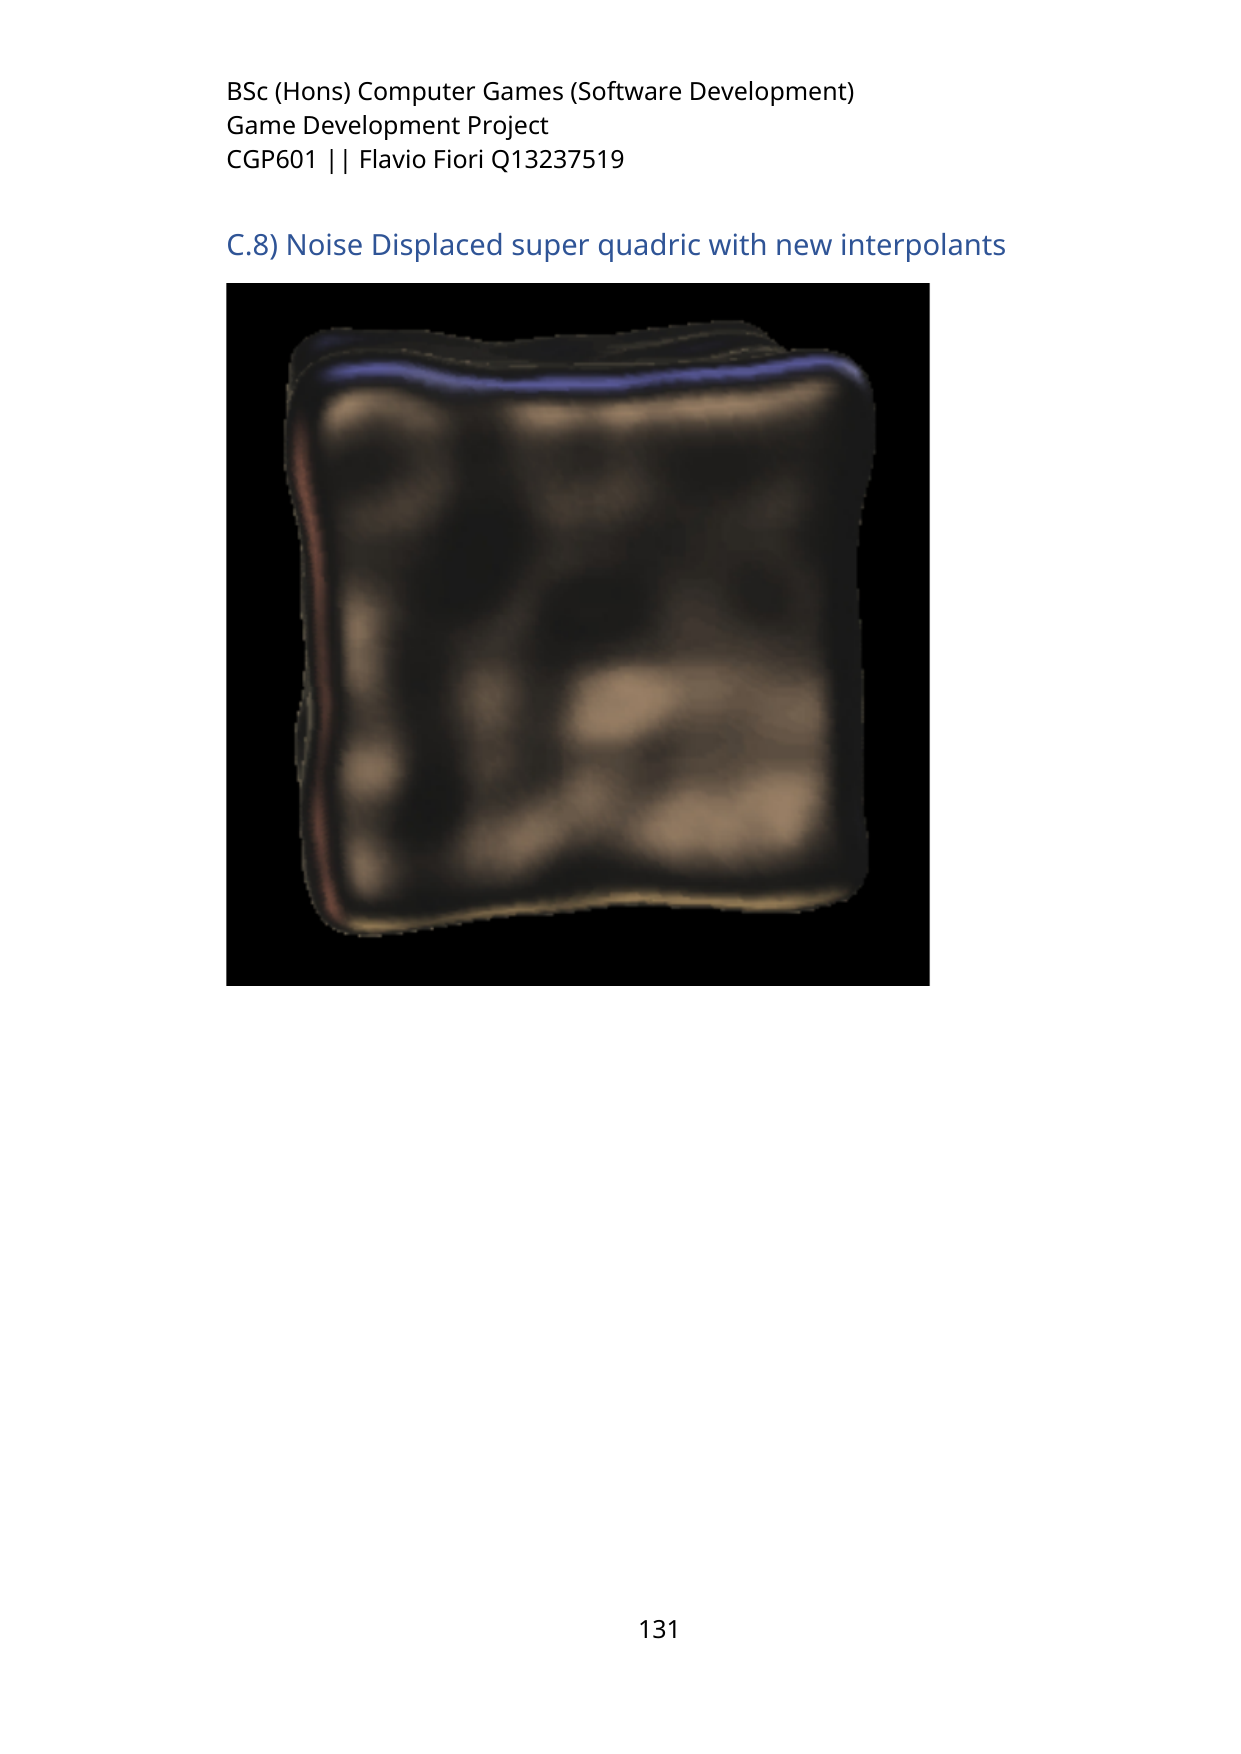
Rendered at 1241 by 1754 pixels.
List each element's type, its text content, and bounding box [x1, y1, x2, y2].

picture [226, 283, 941, 986]
subtitle C.8) Noise Displaced super quadric with new interpolants [226, 224, 1092, 264]
